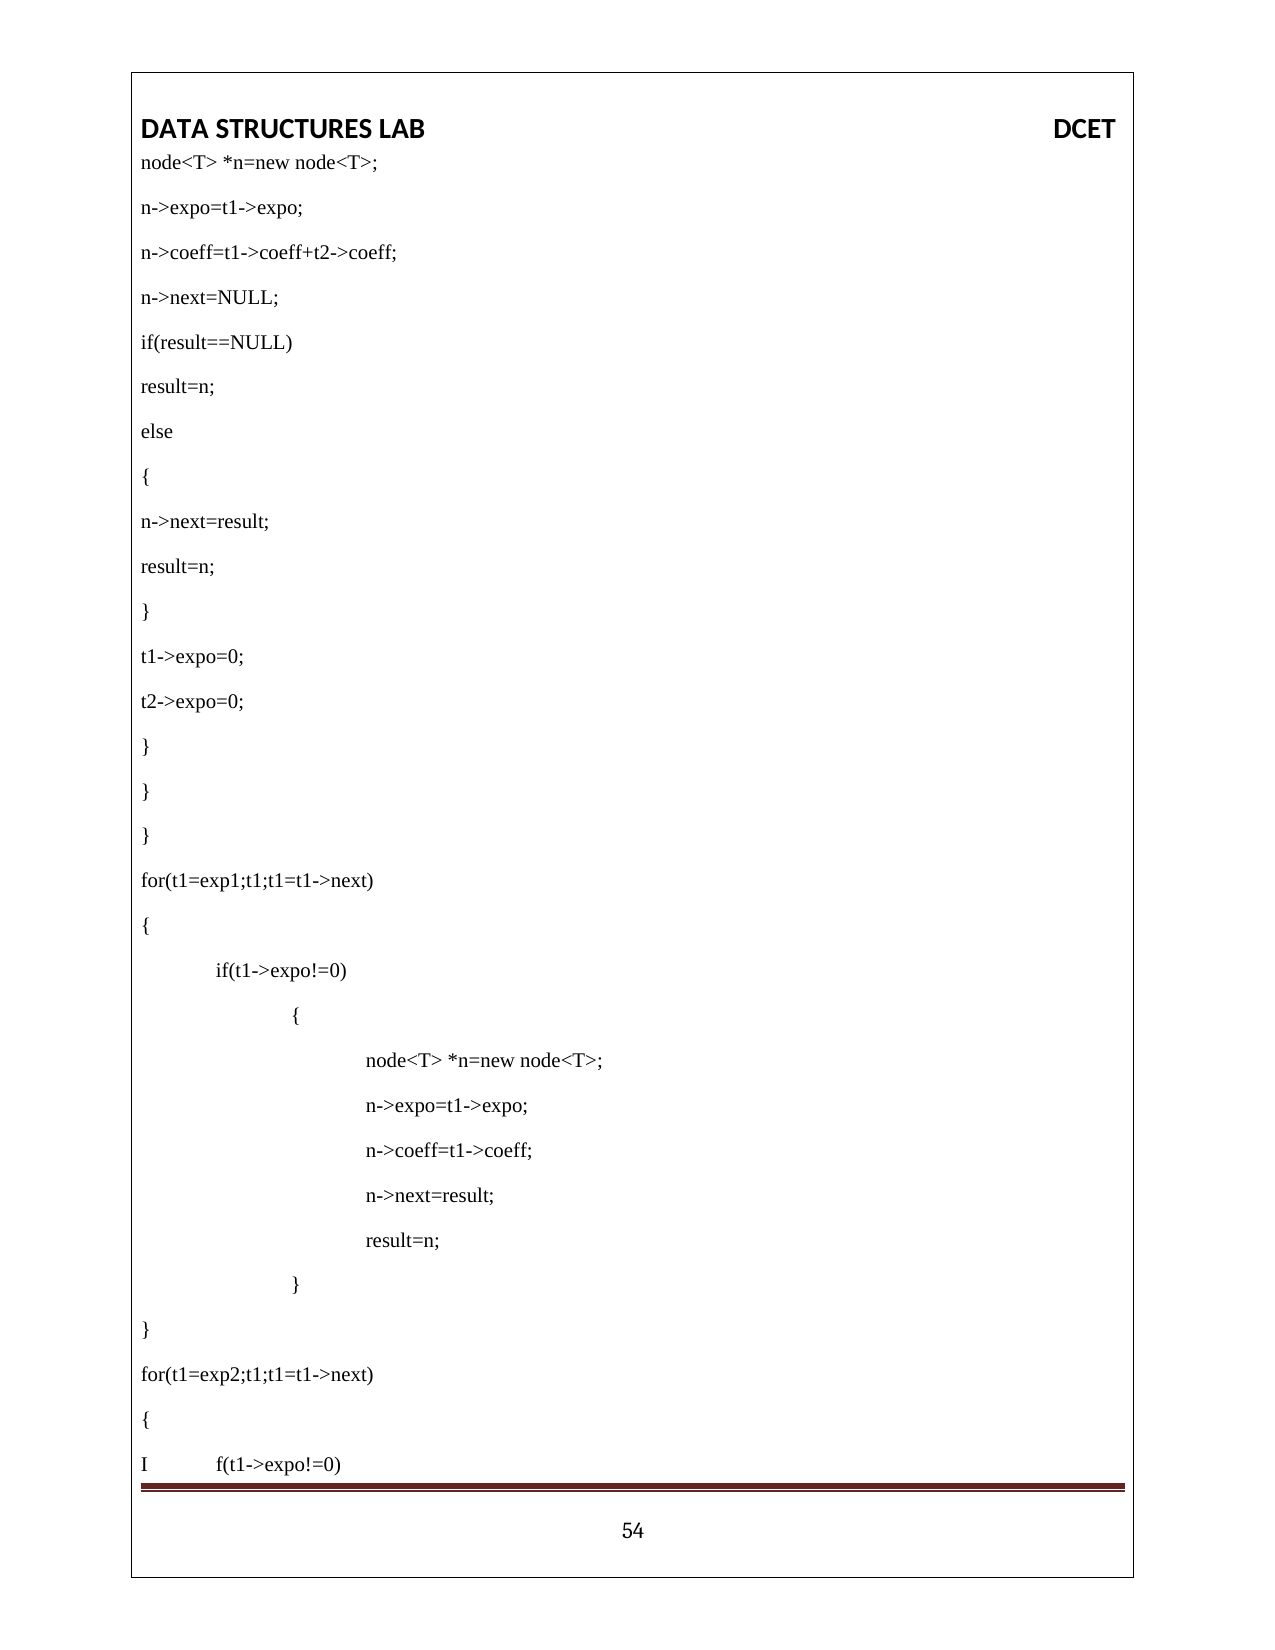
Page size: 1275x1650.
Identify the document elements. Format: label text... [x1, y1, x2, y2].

text } [141, 599, 1125, 623]
text n->next=NULL; [141, 285, 1125, 309]
text n->coeff=t1->coeff; [291, 1138, 1125, 1162]
text for(t1=exp1;t1;t1=t1->next) [141, 868, 1125, 892]
text { [141, 913, 1125, 937]
text I f(t1->expo!=0) [141, 1452, 1125, 1476]
text } [216, 1272, 1125, 1296]
text n->next=result; [141, 509, 1125, 533]
text node<T> *n=new node<T>; [291, 1048, 1125, 1072]
text n->expo=t1->expo; [291, 1093, 1125, 1117]
text } [141, 778, 1125, 803]
text if(t1->expo!=0) [141, 958, 1125, 982]
text } [141, 734, 1125, 758]
text for(t1=exp2;t1;t1=t1->next) [141, 1362, 1125, 1386]
text { [141, 464, 1125, 488]
text } [141, 823, 1125, 847]
text } [141, 1317, 1125, 1341]
text t1->expo=0; [141, 644, 1125, 668]
text if(result==NULL) [141, 329, 1125, 354]
text n->next=result; [291, 1183, 1125, 1207]
text { [216, 1003, 1125, 1027]
text n->expo=t1->expo; [141, 195, 1125, 219]
text t2->expo=0; [141, 689, 1125, 713]
text else [141, 419, 1125, 443]
text n->coeff=t1->coeff+t2->coeff; [141, 240, 1125, 264]
text result=n; [141, 554, 1125, 578]
text result=n; [291, 1227, 1125, 1252]
text { [141, 1407, 1125, 1431]
text result=n; [141, 374, 1125, 398]
text node<T> *n=new node<T>; [141, 150, 1125, 174]
